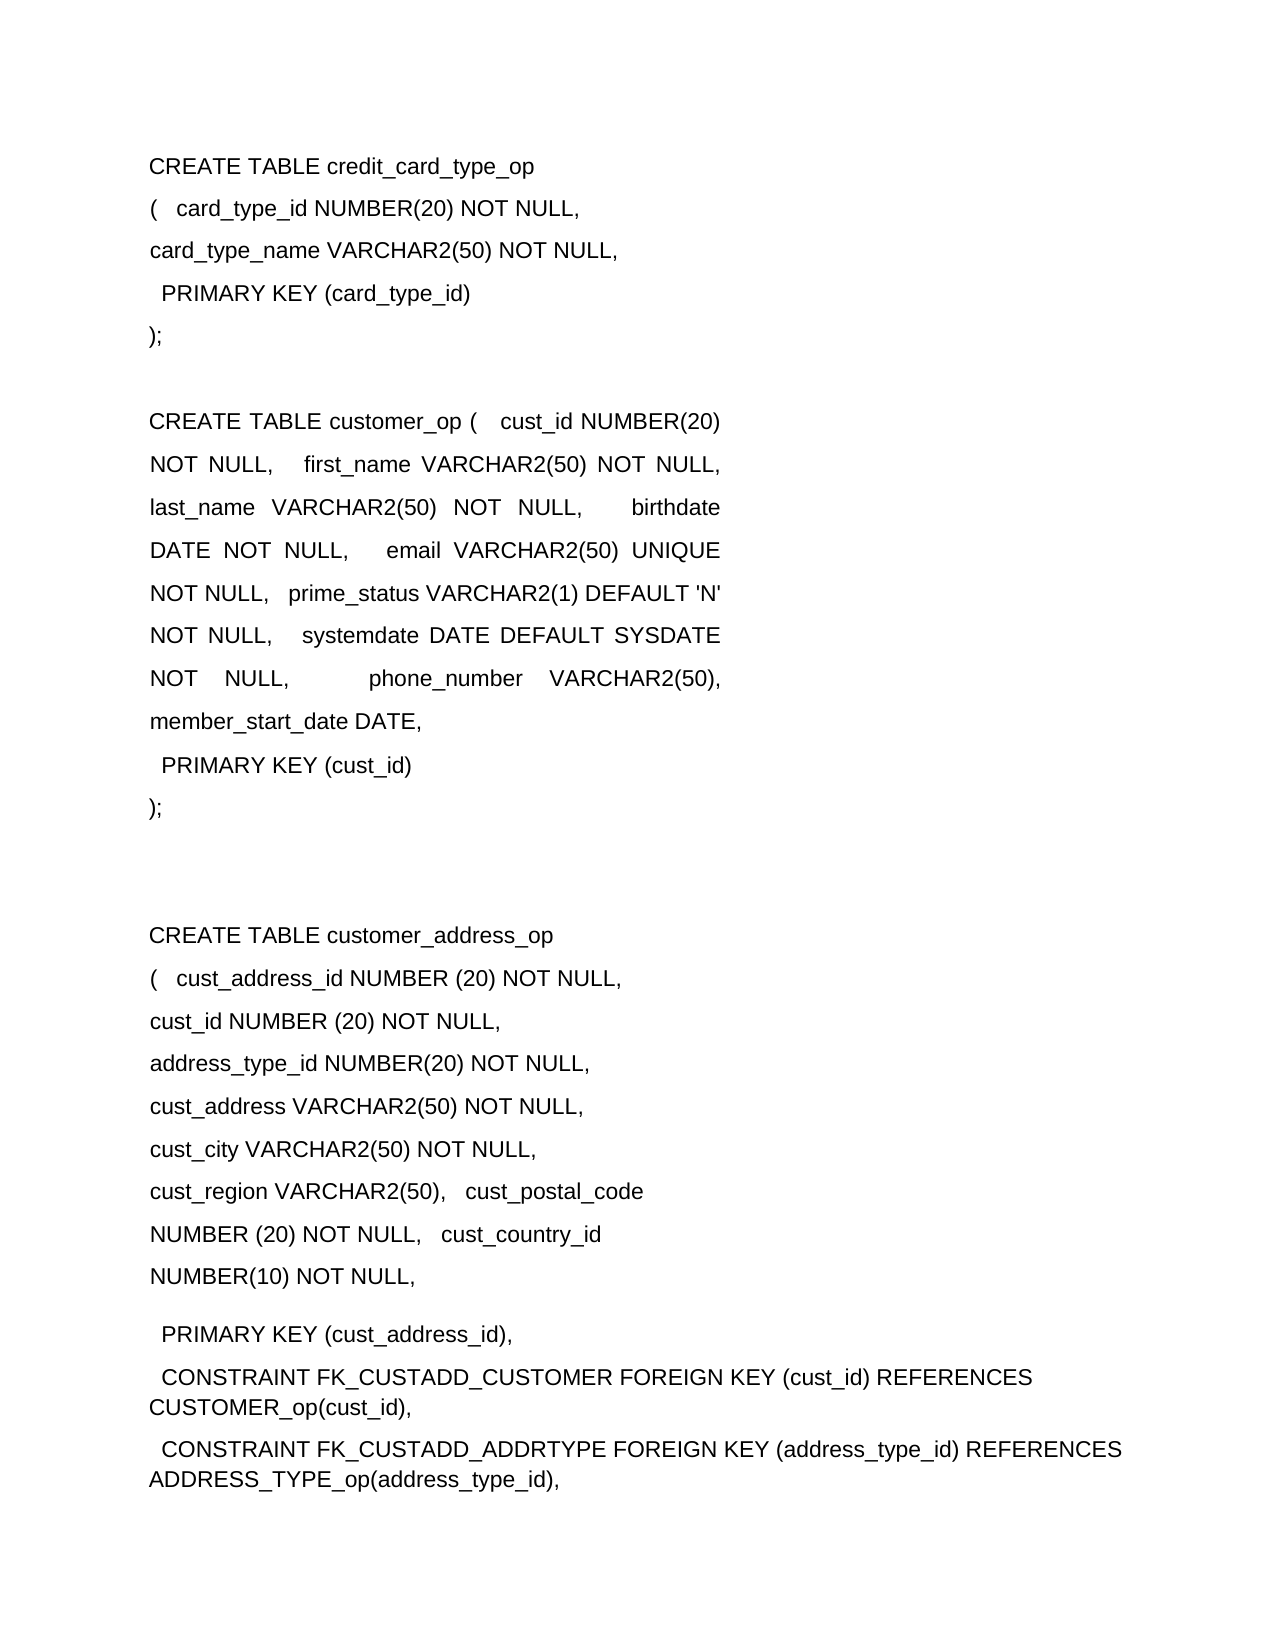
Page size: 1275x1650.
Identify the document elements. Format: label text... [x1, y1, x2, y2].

text ); [148, 794, 1125, 821]
text CREATE TABLE credit_card_type_op ( card_type_id NUMBER(20) NOT NULL, card_type_name VARCHAR2(50) NOT NULL, [148, 153, 687, 263]
text CREATE TABLE customer_address_op ( cust_address_id NUMBER (20) NOT NULL, cust_id NUMBER (20) NOT NULL, address_type_id NUMBER(20) NOT NULL, cust_address VARCHAR2(50) NOT NULL, cust_city VARCHAR2(50) NOT NULL, cust_region VARCHAR2(50), cust_postal_code NUMBER (20) NOT NULL, cust_country_id NUMBER(10) NOT NULL, [148, 922, 644, 1290]
text CUSTOMER_op(cust_id), [148, 1394, 1125, 1420]
text CREATE TABLE customer_op ( cust_id NUMBER(20) NOT NULL, first_name VARCHAR2(50) NOT NULL, last_name VARCHAR2(50) NOT NULL, birthdate DATE NOT NULL, email VARCHAR2(50) UNIQUE NOT NULL, prime_status VARCHAR2(1) DEFAULT 'N' NOT NULL, systemdate DATE DEFAULT SYSDATE NOT NULL, phone_number VARCHAR2(50), member_start_date DATE, [148, 408, 721, 735]
text ADDRESS_TYPE_op(address_type_id), [148, 1466, 1125, 1492]
text ); [148, 322, 1125, 348]
text PRIMARY KEY (cust_id) [148, 752, 1125, 778]
text CONSTRAINT FK_CUSTADD_CUSTOMER FOREIGN KEY (cust_id) REFERENCES [148, 1363, 1125, 1390]
text CONSTRAINT FK_CUSTADD_ADDRTYPE FOREIGN KEY (address_type_id) REFERENCES [148, 1436, 1125, 1462]
text PRIMARY KEY (cust_address_id), [148, 1321, 1125, 1348]
text PRIMARY KEY (card_type_id) [148, 279, 1125, 306]
